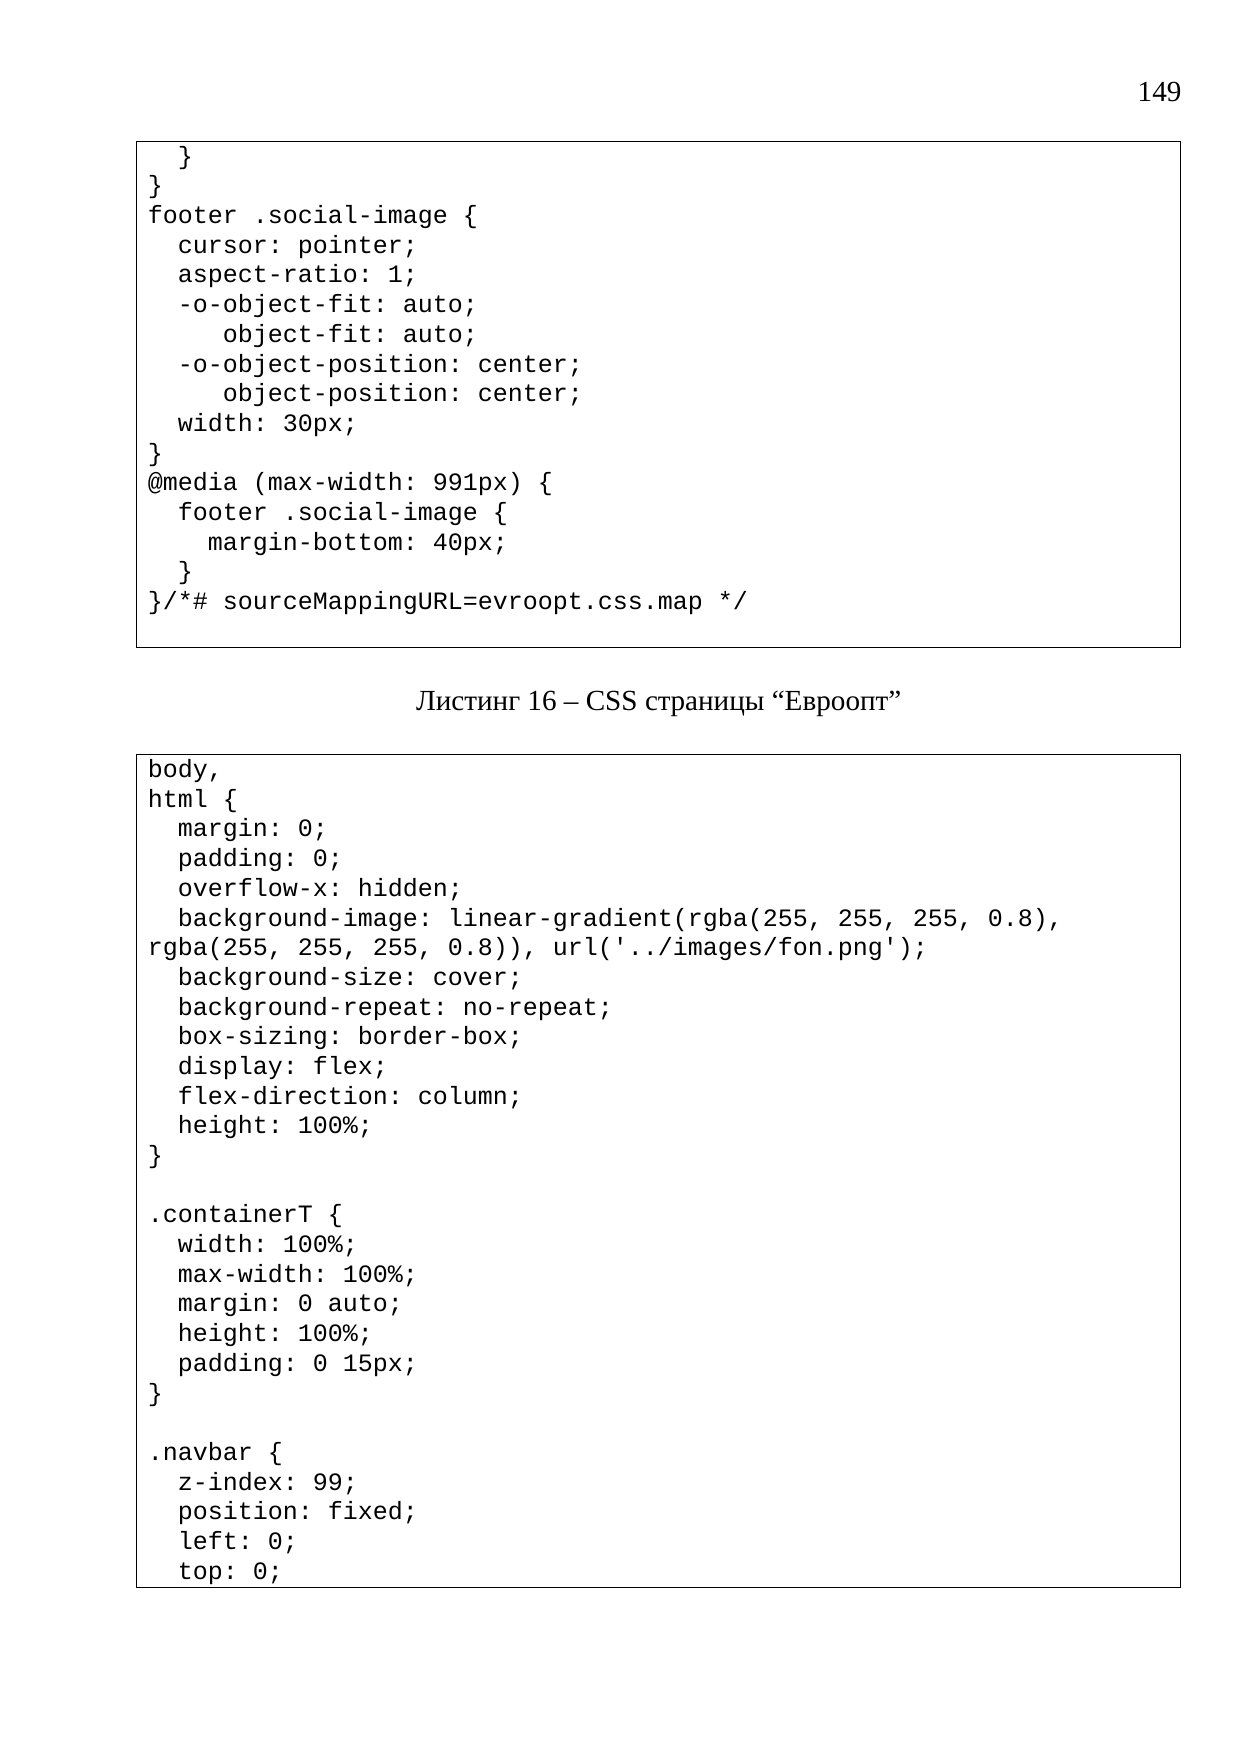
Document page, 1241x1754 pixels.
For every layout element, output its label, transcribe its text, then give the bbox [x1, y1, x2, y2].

text Листинг 16 – CSS страницы “Евроопт” [136, 683, 1181, 717]
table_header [137, 755, 1180, 1587]
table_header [137, 142, 1180, 647]
